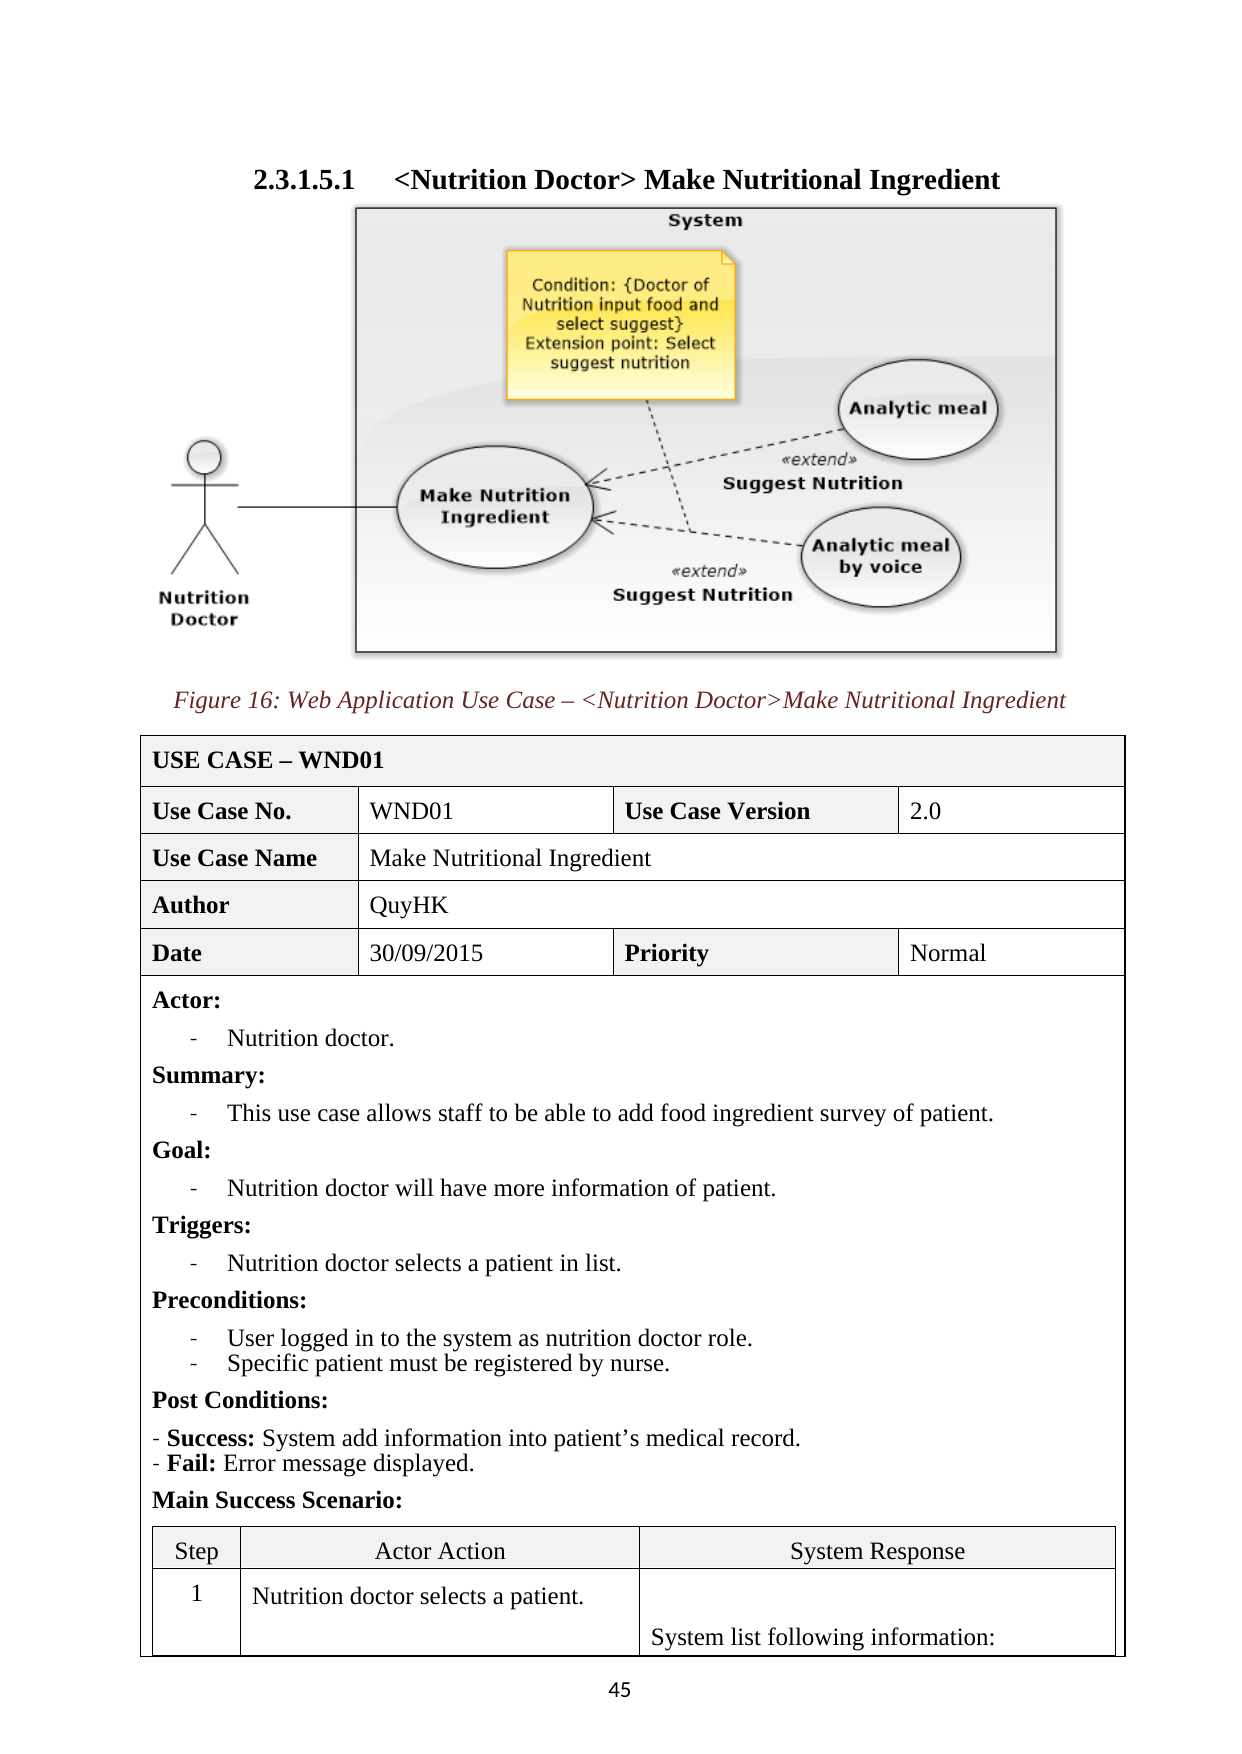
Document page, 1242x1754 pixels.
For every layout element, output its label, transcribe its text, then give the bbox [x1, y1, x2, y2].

picture [150, 201, 1090, 686]
table_cell Priority [614, 929, 898, 975]
table_header USE CASE – WND01 [141, 736, 1124, 786]
table_cell 30/09/2015 [359, 929, 613, 975]
text Figure 16: Web Application Use Case – <Nutrition Doctor>Make Nutritional Ingredient [94, 685, 1146, 714]
table_cell Use Case Name [141, 834, 358, 880]
table_cell Use Case Version [614, 787, 898, 833]
table_cell Date [141, 929, 358, 975]
subtitle <Nutrition Doctor> Make Nutritional Ingredient [253, 162, 1146, 196]
table_cell Normal [899, 929, 1124, 975]
table_cell Make Nutritional Ingredient [359, 834, 1124, 880]
table_cell 2.0 [899, 787, 1124, 833]
table_cell Author [141, 881, 358, 928]
table_cell QuyHK [359, 881, 1124, 928]
table_cell Use Case No. [141, 787, 358, 833]
table_cell WND01 [359, 787, 613, 833]
